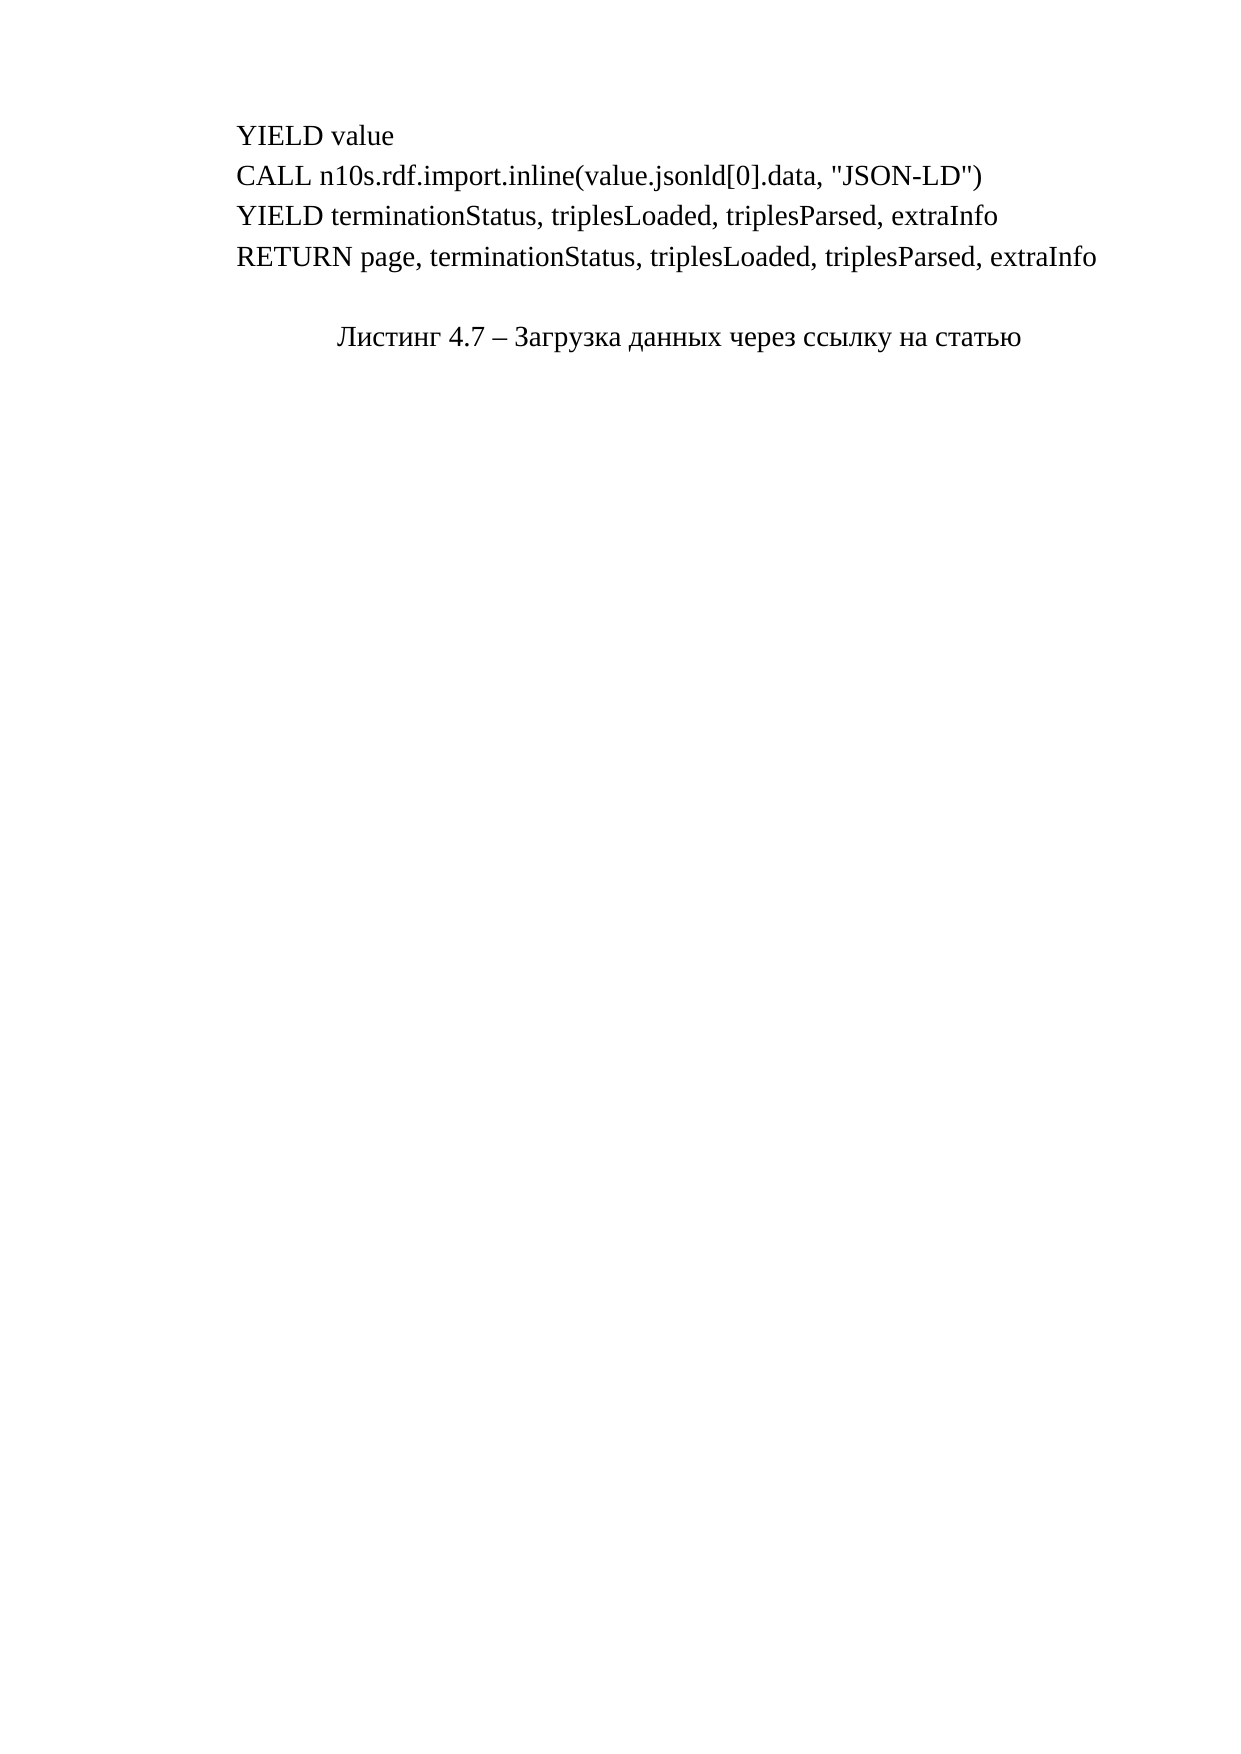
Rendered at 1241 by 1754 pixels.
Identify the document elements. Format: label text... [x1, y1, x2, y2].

text YIELD value [177, 118, 1181, 152]
text RETURN page, terminationStatus, triplesLoaded, triplesParsed, extraInfo [236, 239, 1181, 272]
text CALL n10s.rdf.import.inline(value.jsonld[0].data, "JSON-LD") YIELD terminationStatus, triplesLoaded, triplesParsed, extraInfo [236, 158, 1181, 232]
text Листинг 4.7 – Загрузка данных через ссылку на статью [177, 319, 1181, 353]
